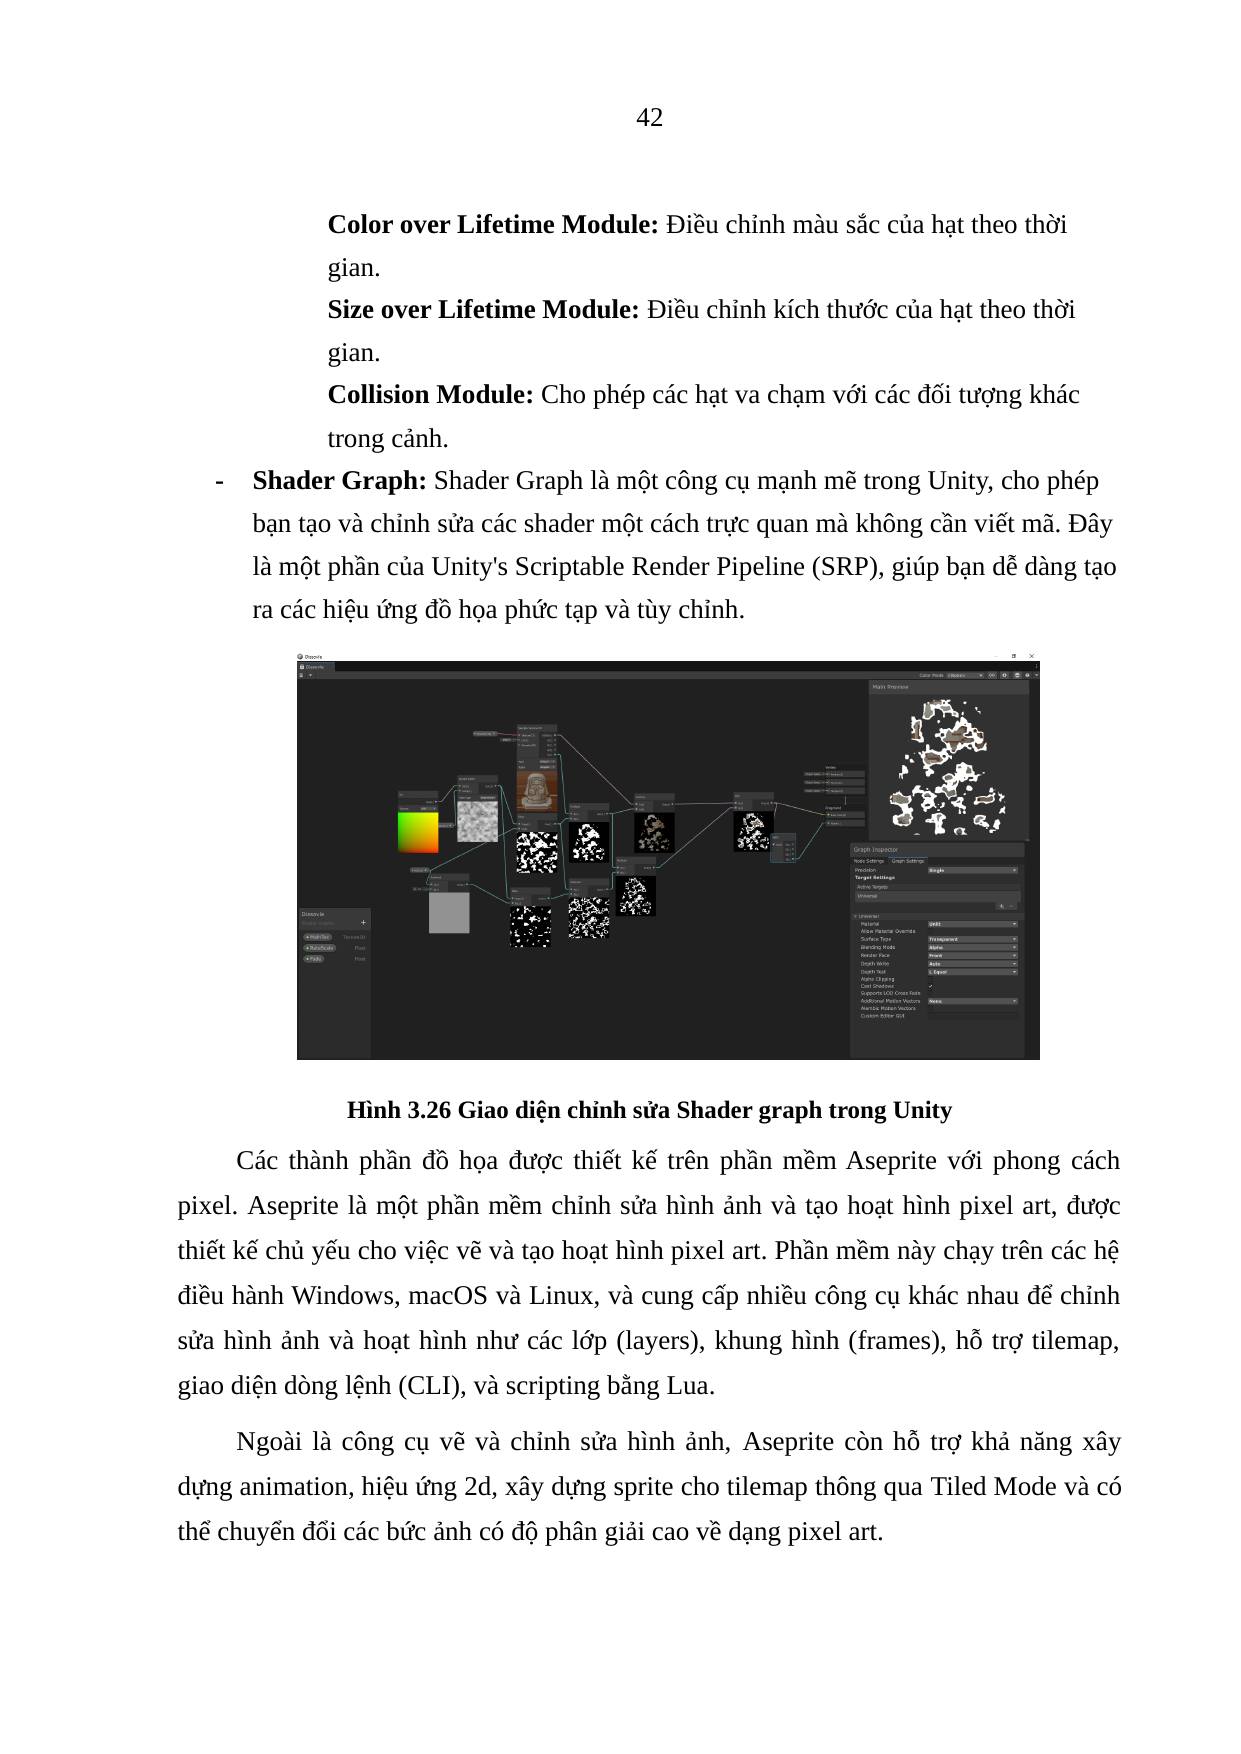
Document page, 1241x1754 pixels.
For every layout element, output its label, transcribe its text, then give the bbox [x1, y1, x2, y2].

list Color over Lifetime Module: Điều chỉnh màu sắc của hạt theo thời gian. [327, 205, 1122, 286]
list Collision Module: Cho phép các hạt va chạm với các đối tượng khác trong cảnh. [327, 376, 1122, 456]
list Shader Graph: Shader Graph là một công cụ mạnh mẽ trong Unity, cho phép bạn tạo và chỉnh sửa các shader một cách trực quan mà không cần viết mã. Đây là một phần của Unity's Scriptable Render Pipeline (SRP), giúp bạn dễ dàng tạo ra các hiệu ứng đồ họa phức tạp và tùy chỉnh. [215, 461, 1122, 628]
picture [297, 653, 1040, 1060]
text Các thành phần đồ họa được thiết kế trên phần mềm Aseprite với phong cách pixel. Aseprite là một phần mềm chỉnh sửa hình ảnh và tạo hoạt hình pixel art, được thiết kế chủ yếu cho việc vẽ và tạo hoạt hình pixel art. Phần mềm này chạy trên các hệ điều hành Windows, macOS và Linux, và cung cấp nhiều công cụ khác nhau để chỉnh sửa hình ảnh và hoạt hình như các lớp (layers), khung hình (frames), hỗ trợ tilemap, giao diện dòng lệnh (CLI), và scripting bằng Lua. [177, 1141, 1122, 1403]
text Ngoài là công cụ vẽ và chỉnh sửa hình ảnh, Aseprite còn hỗ trợ khả năng xây dựng animation, hiệu ứng 2d, xây dựng sprite cho tilemap thông qua Tiled Mode và có thể chuyển đổi các bức ảnh có độ phân giải cao về dạng pixel art. [177, 1422, 1122, 1549]
list Size over Lifetime Module: Điều chỉnh kích thước của hạt theo thời gian. [327, 290, 1122, 371]
